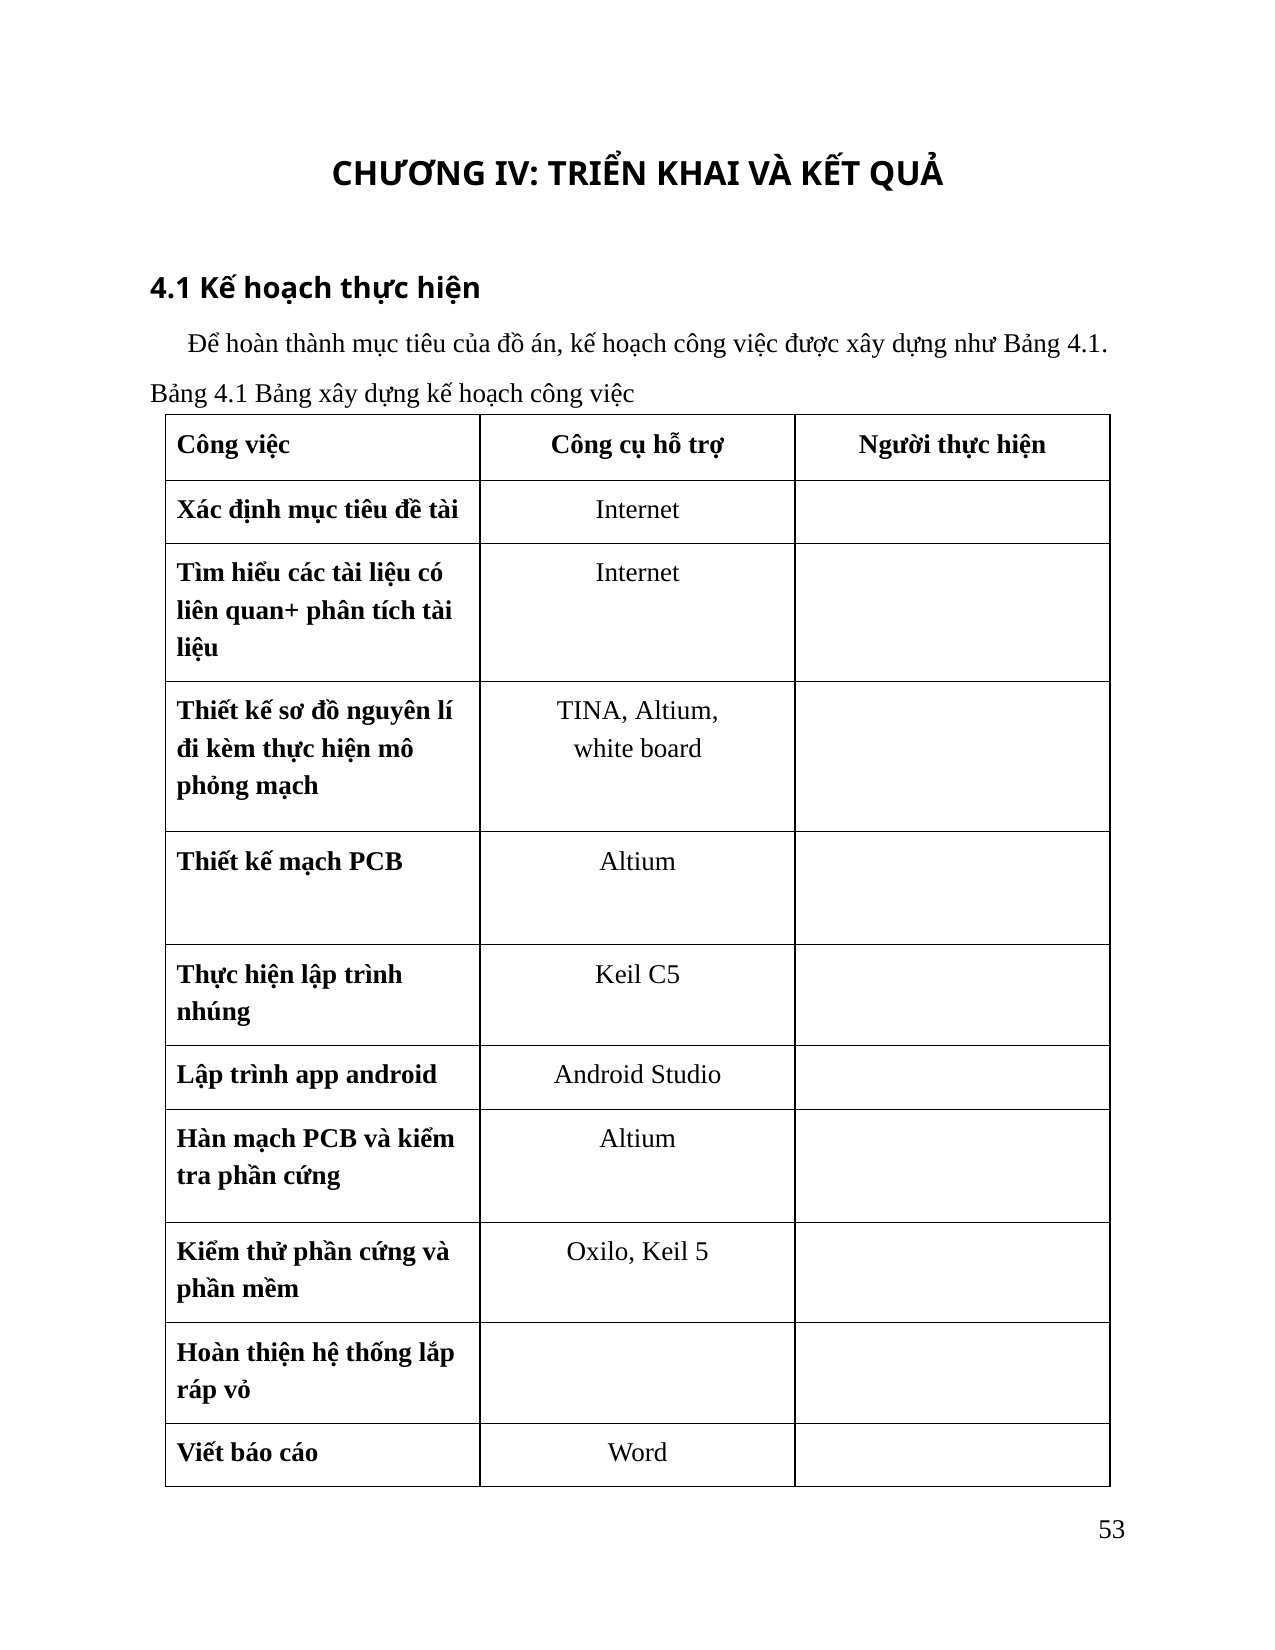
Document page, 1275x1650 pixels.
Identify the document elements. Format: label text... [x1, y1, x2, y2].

table_cell Android Studio [481, 1046, 794, 1108]
table_cell [796, 481, 1109, 543]
subtitle 4.1 Kế hoạch thực hiện [150, 267, 1125, 307]
table_cell [796, 832, 1109, 944]
table_cell Kiểm thử phần cứng và phần mềm [166, 1223, 479, 1322]
table_cell [796, 1046, 1109, 1108]
table_cell Lập trình app android [166, 1046, 479, 1108]
table_header Công việc [166, 415, 479, 479]
table_cell Viết báo cáo [166, 1424, 479, 1486]
table_header Công cụ hỗ trợ [481, 415, 794, 479]
table_cell Internet [481, 544, 794, 681]
table_cell [796, 1223, 1109, 1322]
table_cell Word [481, 1424, 794, 1486]
table_cell Xác định mục tiêu đề tài [166, 481, 479, 543]
table_cell [796, 1323, 1109, 1423]
table_cell Oxilo, Keil 5 [481, 1223, 794, 1322]
table_cell [481, 1323, 794, 1423]
table_cell [796, 945, 1109, 1045]
table_cell [796, 544, 1109, 681]
table_cell Thực hiện lập trình nhúng [166, 945, 479, 1045]
table_header Người thực hiện [796, 415, 1109, 479]
subtitle CHƯƠNG IV: TRIỂN KHAI VÀ KẾT QUẢ [150, 150, 1125, 195]
table_cell TINA, Altium, white board [481, 682, 794, 831]
table_cell [796, 682, 1109, 831]
table_cell Keil C5 [481, 945, 794, 1045]
table_cell Thiết kế sơ đồ nguyên lí đi kèm thực hiện mô phỏng mạch [166, 682, 479, 831]
table_cell Altium [481, 1110, 794, 1222]
table_cell Tìm hiểu các tài liệu có liên quan+ phân tích tài liệu [166, 544, 479, 681]
table_cell Thiết kế mạch PCB [166, 832, 479, 944]
table_cell Hoàn thiện hệ thống lắp ráp vỏ [166, 1323, 479, 1423]
table_cell [796, 1110, 1109, 1222]
table_cell Internet [481, 481, 794, 543]
table_cell Hàn mạch PCB và kiểm tra phần cứng [166, 1110, 479, 1222]
table_cell Altium [481, 832, 794, 944]
text Để hoàn thành mục tiêu của đồ án, kế hoạch công việc được xây dựng như Bảng 4.1. [150, 327, 1125, 358]
text Bảng 4.1 Bảng xây dựng kế hoạch công việc [150, 377, 1125, 408]
table_cell [796, 1424, 1109, 1486]
